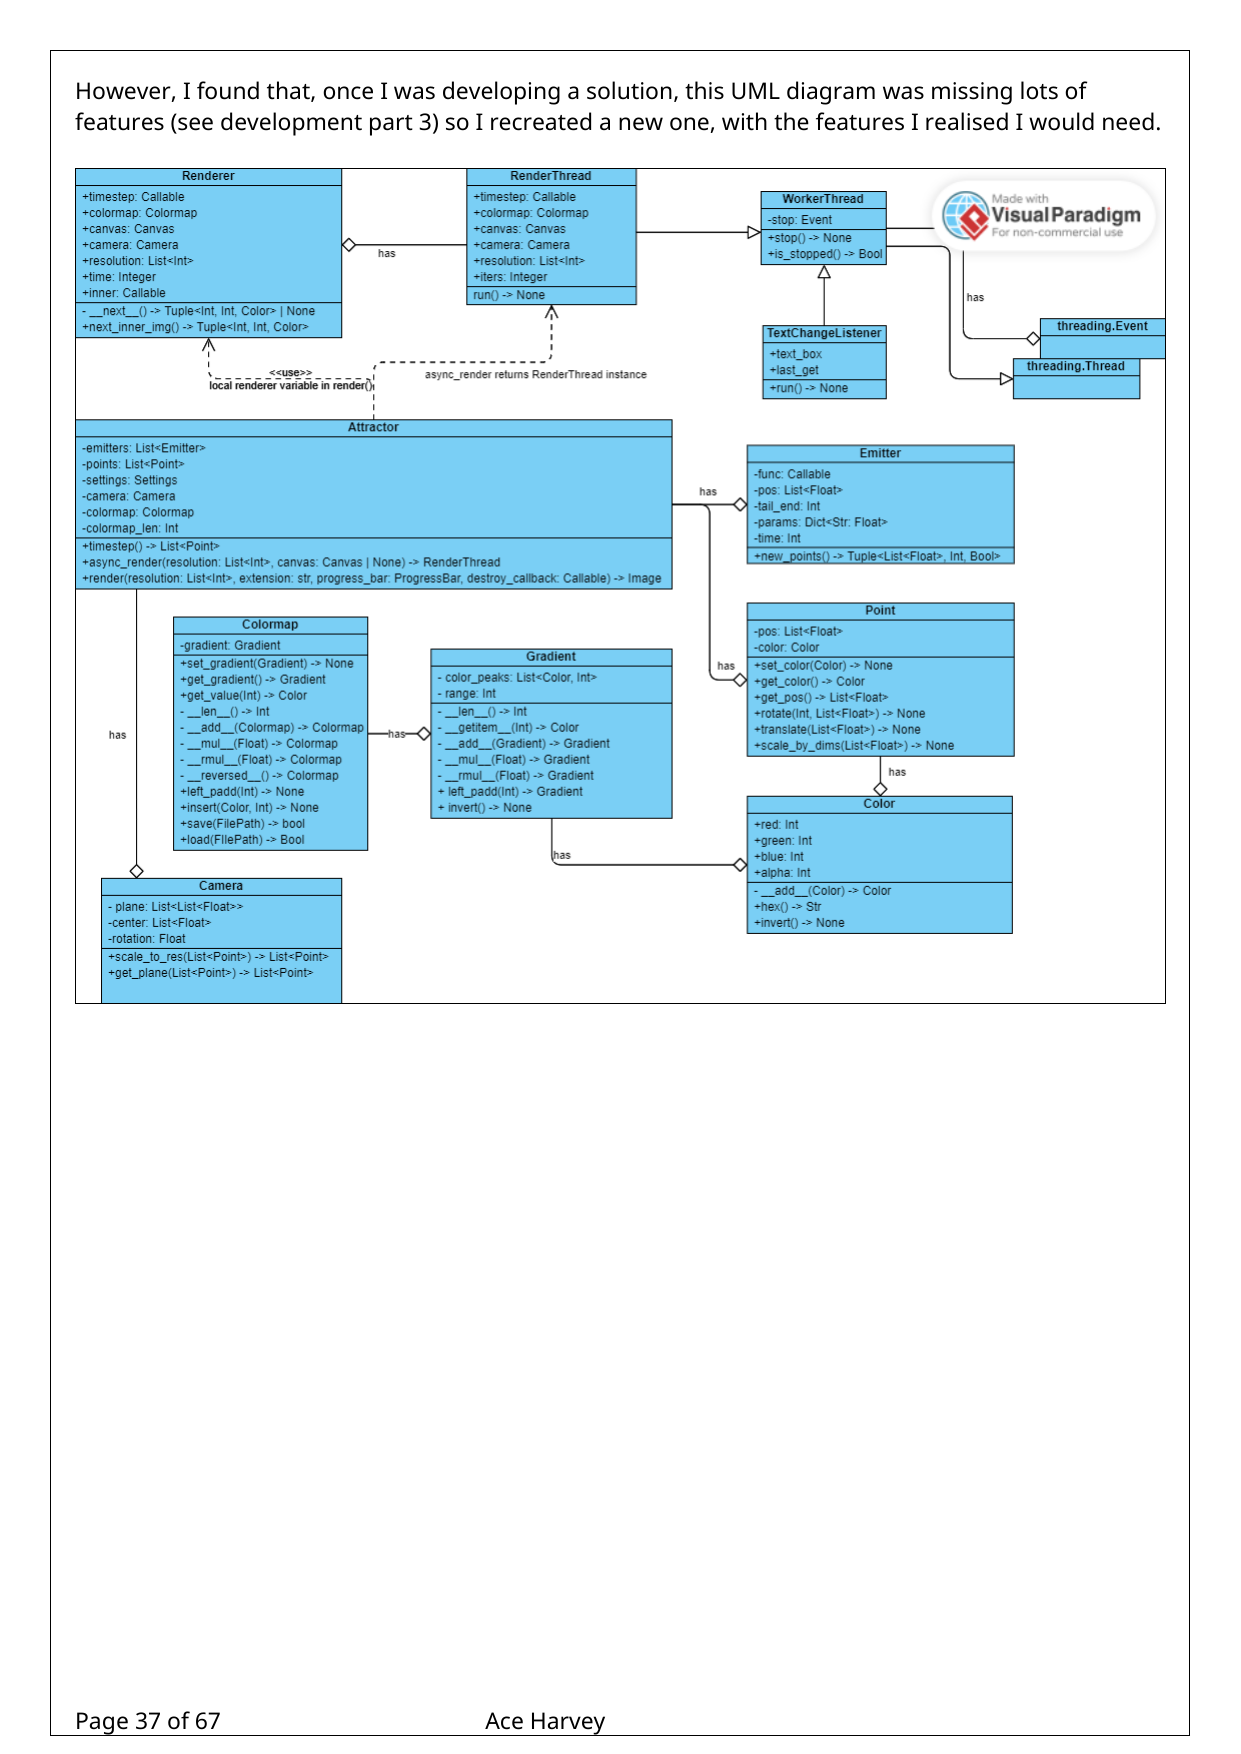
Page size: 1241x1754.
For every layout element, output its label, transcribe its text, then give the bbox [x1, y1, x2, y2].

text However, I found that, once I was developing a solution, this UML diagram was missing lots of features (see development part 3) so I recreated a new one, with the features I realised I would need. [75, 75, 1165, 137]
picture [76, 169, 1165, 1003]
